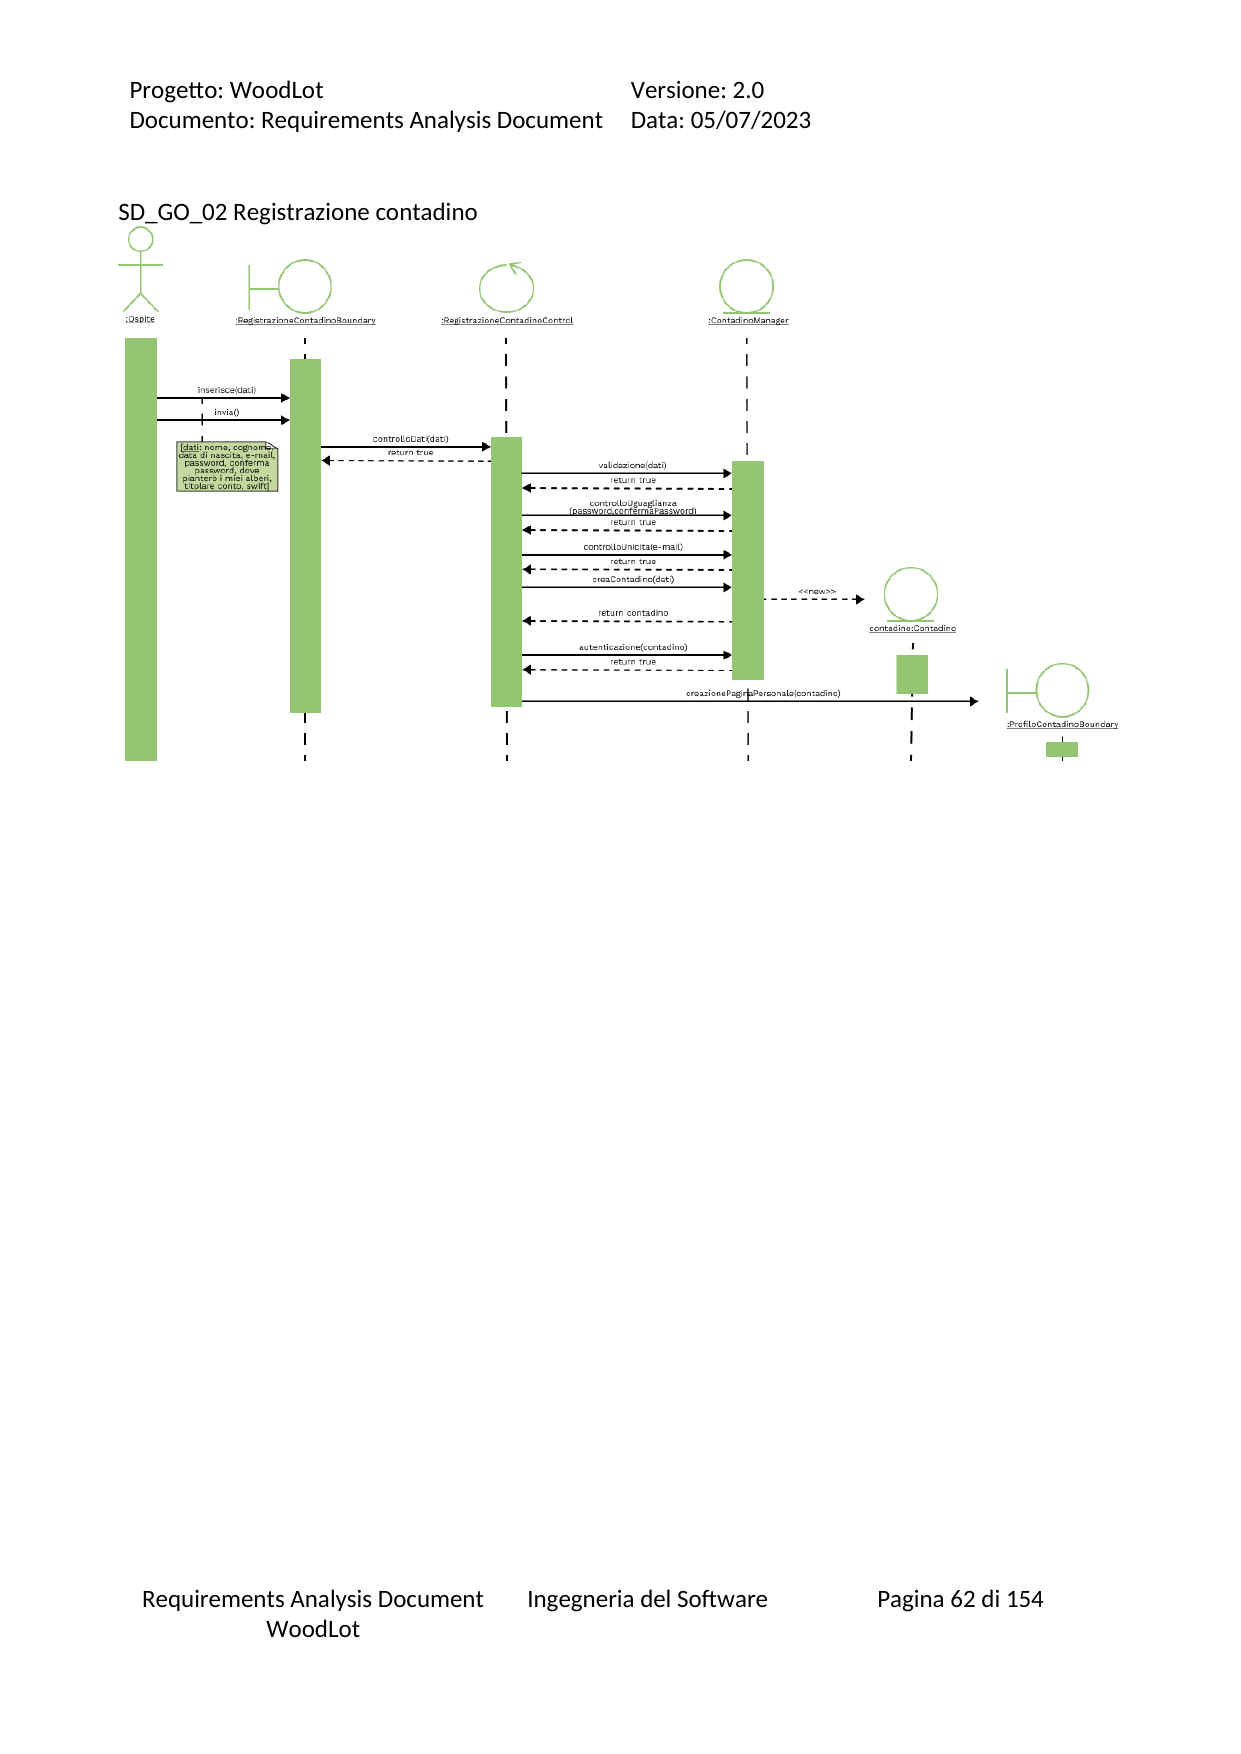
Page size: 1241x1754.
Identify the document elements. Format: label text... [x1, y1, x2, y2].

text SD_GO_02 Registrazione contadino [118, 196, 1122, 226]
picture [118, 226, 1122, 761]
